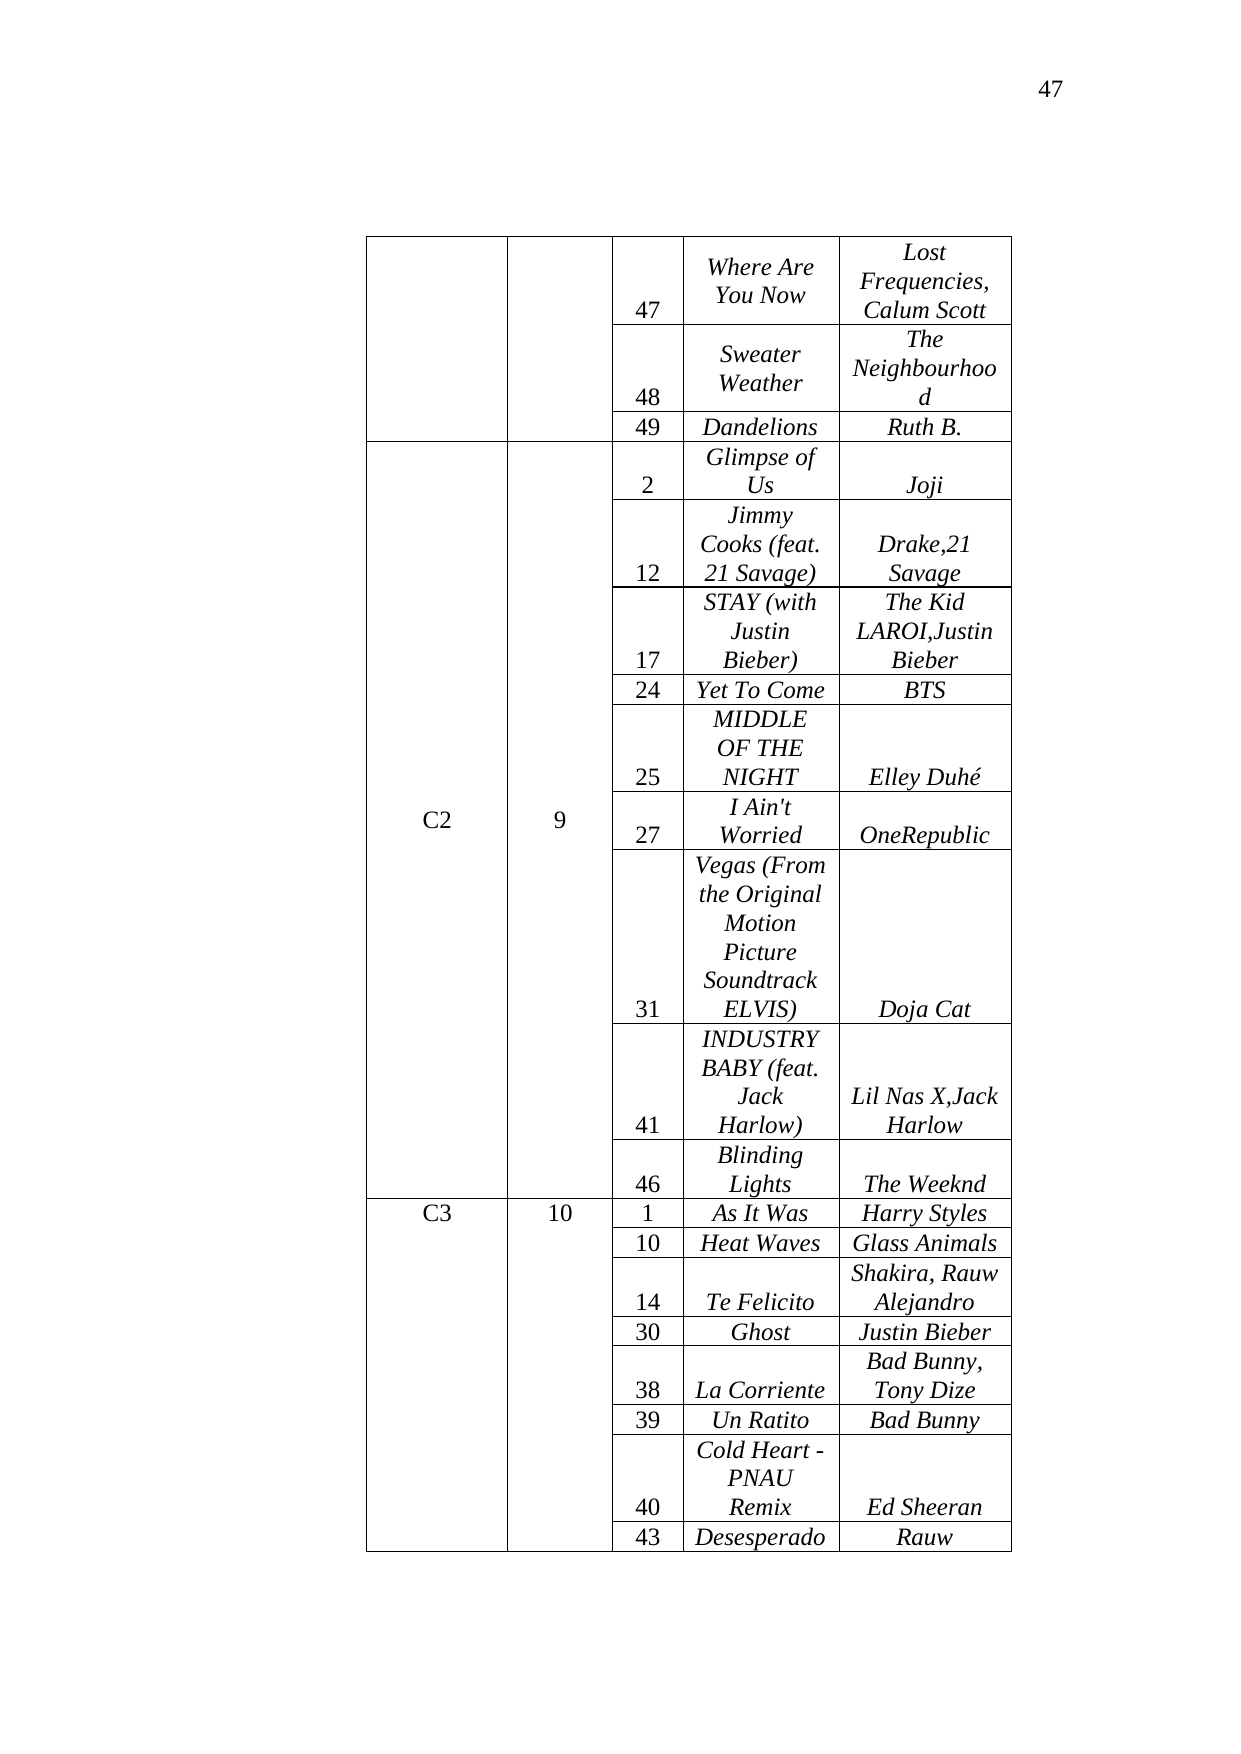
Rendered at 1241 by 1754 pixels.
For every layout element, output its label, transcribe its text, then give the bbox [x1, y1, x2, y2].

table_cell Joji [840, 442, 1011, 499]
table_cell C3 [367, 1199, 507, 1551]
table_cell Ruth B. [840, 412, 1011, 441]
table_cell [840, 1522, 1011, 1551]
table_cell Bad Bunny [840, 1405, 1011, 1434]
table_cell 25 [613, 705, 683, 791]
table_cell 40 [613, 1435, 683, 1521]
table_cell 10 [508, 1199, 612, 1551]
table_cell Where Are You Now [684, 237, 839, 323]
table_cell Ghost [684, 1317, 839, 1345]
table_cell 27 [613, 792, 683, 849]
table_cell 43 [613, 1522, 683, 1551]
table_cell Glimpse of Us [684, 442, 839, 499]
table_cell Harry Styles [840, 1199, 1011, 1227]
table_cell Dandelions [684, 412, 839, 441]
table_cell STAY (with Justin Bieber) [684, 588, 839, 674]
table_cell 24 [613, 675, 683, 703]
table_cell Blinding Lights [684, 1140, 839, 1197]
table_cell 30 [613, 1317, 683, 1345]
table_cell 17 [613, 588, 683, 674]
table_cell 49 [613, 412, 683, 441]
table_cell Bad Bunny, Tony Dize [840, 1346, 1011, 1404]
table_cell Desesperados [684, 1522, 839, 1551]
table_cell 2 [613, 442, 683, 499]
table_cell The Neighbourhood [840, 325, 1011, 411]
table_cell Doja Cat [840, 850, 1011, 1023]
table_cell BTS [840, 675, 1011, 703]
table_cell 39 [613, 1405, 683, 1434]
table_cell 9 [508, 442, 612, 1197]
table_cell 1 [613, 1199, 683, 1227]
table_cell 12 [613, 500, 683, 586]
table_cell C2 [367, 442, 507, 1197]
table_cell The Kid LAROI,Justin Bieber [840, 588, 1011, 674]
table_cell OneRepublic [840, 792, 1011, 849]
table_cell Sweater Weather [684, 325, 839, 411]
table_cell La Corriente [684, 1346, 839, 1404]
table_cell INDUSTRY BABY (feat. Jack Harlow) [684, 1024, 839, 1139]
table_cell Shakira, Rauw Alejandro [840, 1258, 1011, 1316]
table_cell Drake,21 Savage [840, 500, 1011, 586]
table_cell Heat Waves [684, 1228, 839, 1257]
table_cell Yet To Come [684, 675, 839, 703]
table_cell 41 [613, 1024, 683, 1139]
table_cell Jimmy Cooks (feat. 21 Savage) [684, 500, 839, 586]
table_cell 46 [613, 1140, 683, 1197]
table_cell As It Was [684, 1199, 839, 1227]
table_cell 10 [613, 1228, 683, 1257]
table_cell Ed Sheeran [840, 1435, 1011, 1521]
table_cell Elley Duhé [840, 705, 1011, 791]
table_cell MIDDLE OF THE NIGHT [684, 705, 839, 791]
table_cell Justin Bieber [840, 1317, 1011, 1345]
table_cell 47 [613, 237, 683, 323]
table_cell Cold Heart - PNAU Remix [684, 1435, 839, 1521]
table_cell Lost Frequencies, Calum Scott [840, 237, 1011, 323]
table_cell Glass Animals [840, 1228, 1011, 1257]
table_cell 31 [613, 850, 683, 1023]
table_cell 38 [613, 1346, 683, 1404]
table_cell I Ain't Worried [684, 792, 839, 849]
table_cell Te Felicito [684, 1258, 839, 1316]
table_cell 14 [613, 1258, 683, 1316]
table_cell The Weeknd [840, 1140, 1011, 1197]
table_cell Un Ratito [684, 1405, 839, 1434]
table_cell 48 [613, 325, 683, 411]
table_cell Lil Nas X,Jack Harlow [840, 1024, 1011, 1139]
table_cell Vegas (From the Original Motion Picture Soundtrack ELVIS) [684, 850, 839, 1023]
